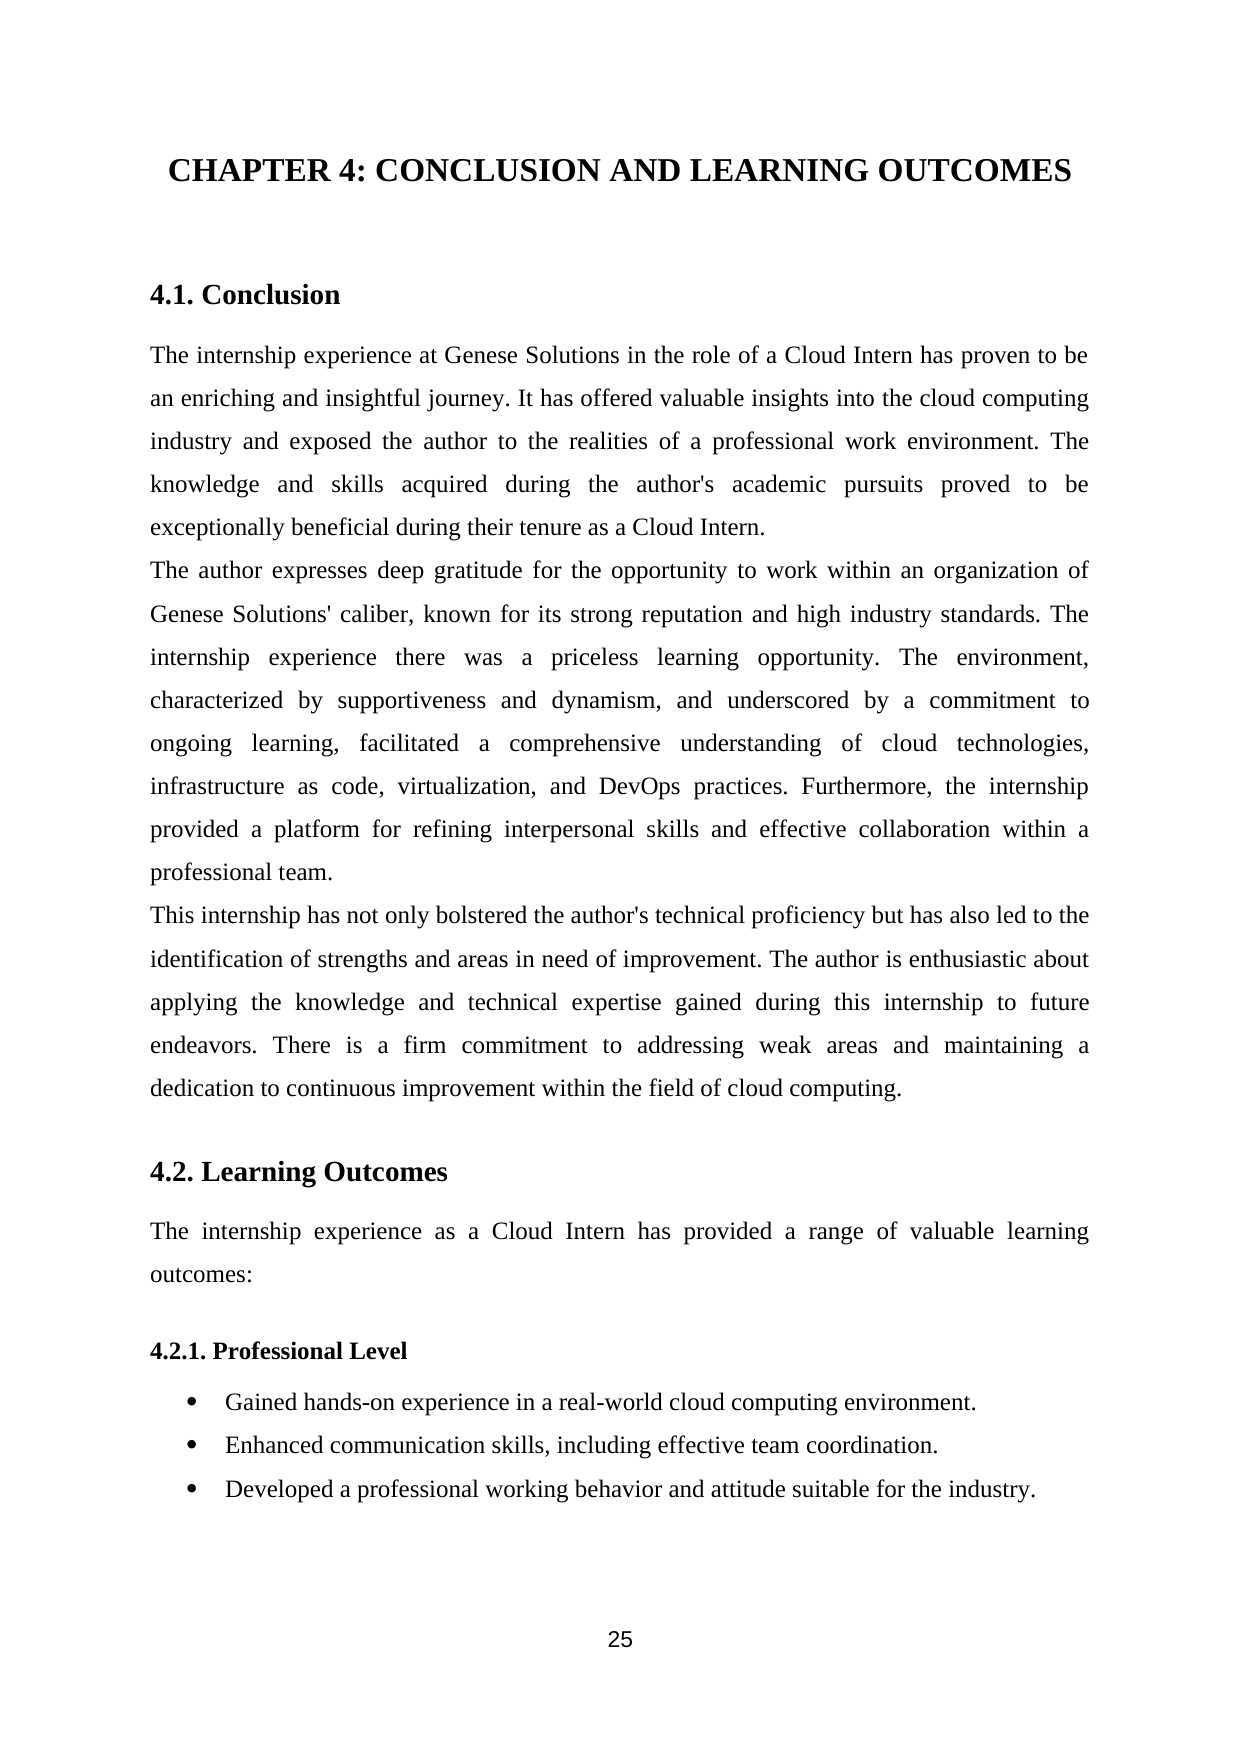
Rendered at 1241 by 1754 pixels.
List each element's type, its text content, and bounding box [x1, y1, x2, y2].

list Gained hands-on experience in a real-world cloud computing environment. [187, 1387, 1090, 1416]
text The author expresses deep gratitude for the opportunity to work within an organization of Genese Solutions' caliber, known for its strong reputation and high industry standards. The internship experience there was a priceless learning opportunity. The environment, characterized by supportiveness and dynamism, and underscored by a commitment to ongoing learning, facilitated a comprehensive understanding of cloud technologies, infrastructure as code, virtualization, and DevOps practices. Furthermore, the internship provided a platform for refining interpersonal skills and effective collaboration within a professional team. [150, 556, 1090, 886]
subtitle 4.2.1. Professional Level [150, 1336, 1090, 1365]
list Enhanced communication skills, including effective team coordination. [187, 1431, 1090, 1459]
text The internship experience at Genese Solutions in the role of a Cloud Intern has proven to be an enriching and insightful journey. It has offered valuable insights into the cloud computing industry and exposed the author to the realities of a professional work environment. The knowledge and skills acquired during the author's academic pursuits proved to be exceptionally beneficial during their tenure as a Cloud Intern. [150, 340, 1090, 541]
subtitle 4.1. Conclusion [150, 277, 1090, 311]
text This internship has not only bolstered the author's technical proficiency but has also led to the identification of strengths and areas in need of improvement. The author is enthusiastic about applying the knowledge and technical expertise gained during this internship to future endeavors. There is a firm commitment to addressing weak areas and maintaining a dedication to continuous improvement within the field of cloud computing. [150, 901, 1090, 1102]
text The internship experience as a Cloud Intern has provided a range of valuable learning outcomes: [150, 1216, 1090, 1288]
subtitle 4.2. Learning Outcomes [150, 1154, 1090, 1187]
subtitle CHAPTER 4: CONCLUSION AND LEARNING OUTCOMES [150, 150, 1090, 188]
list Developed a professional working behavior and attitude suitable for the industry. [187, 1474, 1090, 1502]
